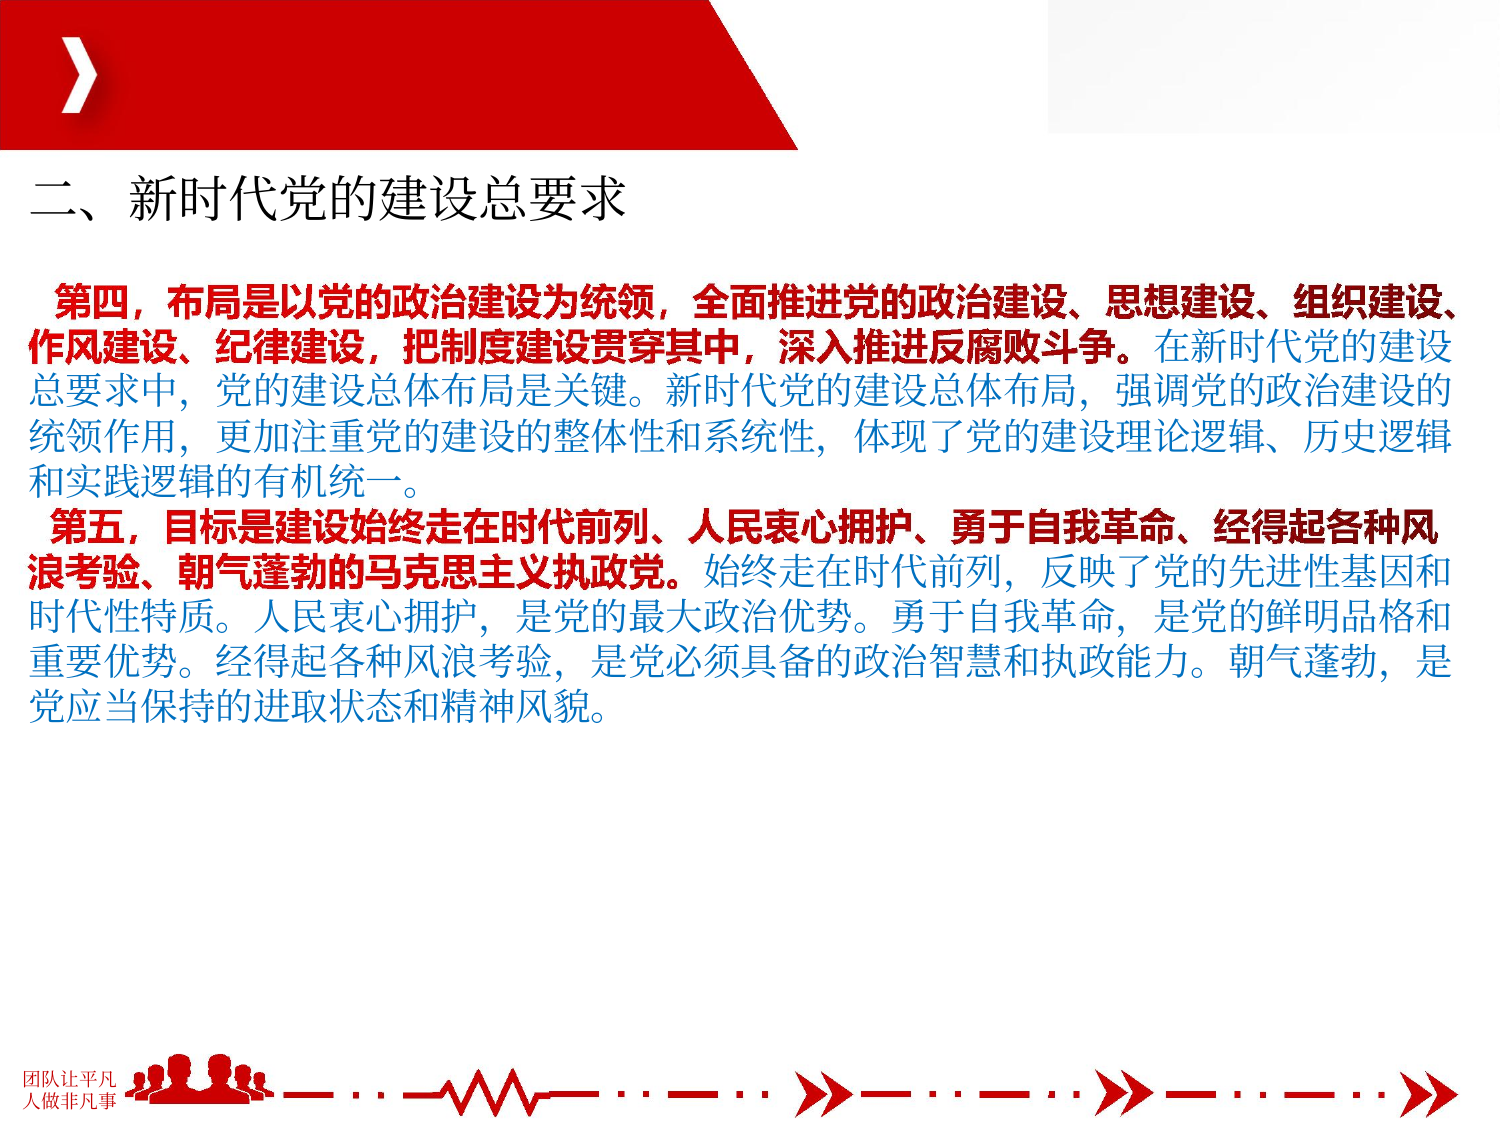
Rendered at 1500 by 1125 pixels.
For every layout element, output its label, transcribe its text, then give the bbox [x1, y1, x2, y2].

text 总要求中，党的建设总体布局是关键。新时代党的建设总体布局，强调党的政治建设的 [28, 365, 1478, 415]
text 在新时代党的建设 [1153, 320, 1478, 365]
text 二、新时代党的建设总要求 [28, 164, 653, 230]
text 始终走在时代前列，反映了党的先进性基因和 [703, 545, 1478, 595]
text 人做非凡事 [23, 1094, 142, 1113]
text 党应当保持的进取状态和精神风貌。 [28, 685, 1478, 730]
text 和实践逻辑的有机统一。 [28, 460, 1478, 505]
text 重要优势。经得起各种风浪考验，是党必须具备的政治智慧和执政能力。朝气蓬勃，是 [28, 640, 1478, 685]
text 时代性特质。人民衷心拥护，是党的最大政治优势。勇于自我革命，是党的鲜明品格和 [28, 595, 1478, 640]
text 团队让平凡 [23, 1071, 142, 1090]
text 统领作用，更加注重党的建设的整体性和系统性，体现了党的建设理论逻辑、历史逻辑 [28, 415, 1478, 460]
picture [0, 0, 1500, 1125]
